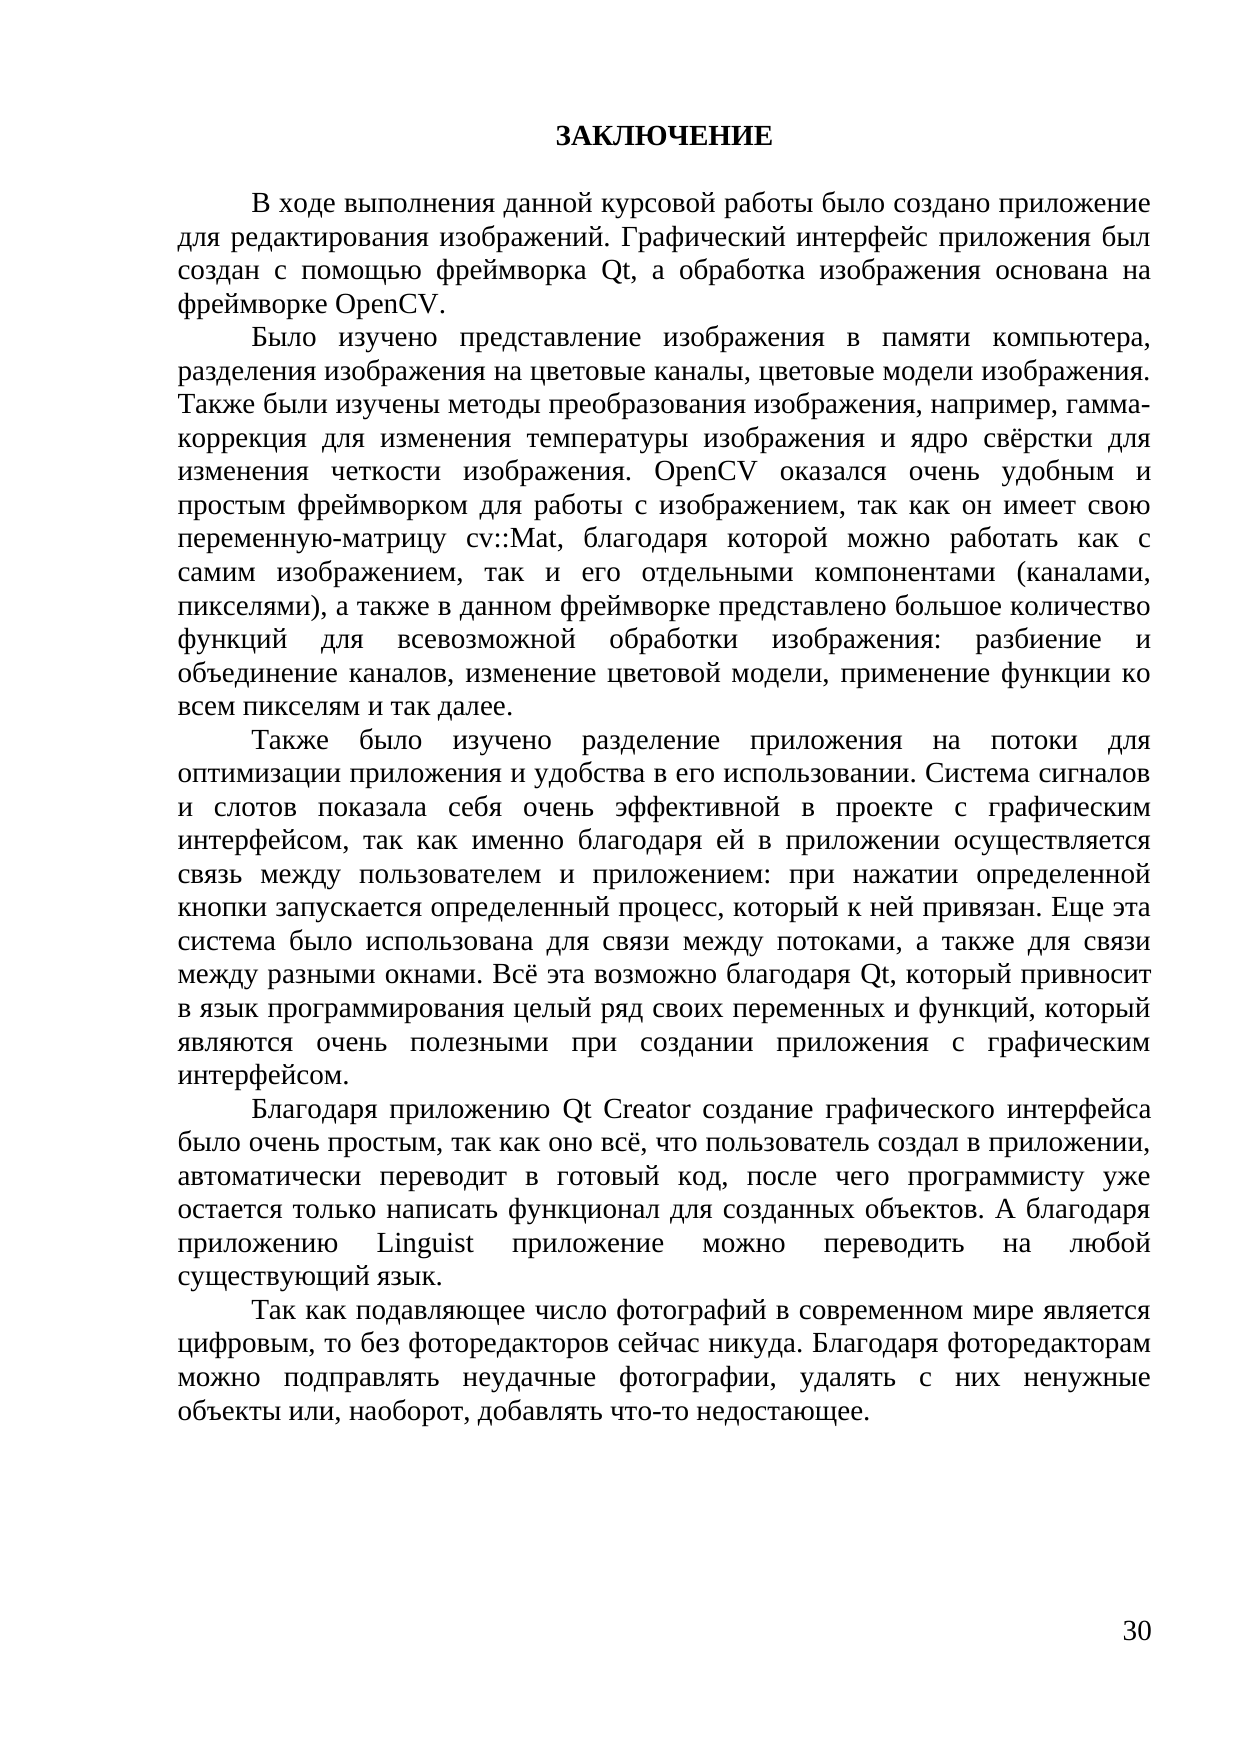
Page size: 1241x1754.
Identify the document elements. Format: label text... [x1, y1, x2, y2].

text Так как подавляющее число фотографий в современном мире является цифровым, то без фоторедакторов сейчас никуда. Благодаря фоторедакторам можно подправлять неудачные фотографии, удалять с них ненужные объекты или, наоборот, добавлять что-то недостающее. [177, 1292, 1152, 1426]
text Благодаря приложению Qt Creator создание графического интерфейса было очень простым, так как оно всё, что пользователь создал в приложении, автоматически переводит в готовый код, после чего программисту уже остается только написать функционал для созданных объектов. А благодаря приложению Linguist приложение можно переводить на любой существующий язык. [177, 1091, 1152, 1292]
text Было изучено представление изображения в памяти компьютера, разделения изображения на цветовые каналы, цветовые модели изображения. Также были изучены методы преобразования изображения, например, гамма-коррекция для изменения температуры изображения и ядро свёрстки для изменения четкости изображения. OpenCV оказался очень удобным и простым фреймворком для работы с изображением, так как он имеет свою переменную-матрицу cv::Mat, благодаря которой можно работать как с самим изображением, так и его отдельными компонентами (каналами, пикселями), а также в данном фреймворке представлено большое количество функций для всевозможной обработки изображения: разбиение и объединение каналов, изменение цветовой модели, применение функции ко всем пикселям и так далее. [177, 319, 1152, 722]
subtitle ЗАКЛЮЧЕНИЕ [177, 118, 1152, 152]
text Также было изучено разделение приложения на потоки для оптимизации приложения и удобства в его использовании. Система сигналов и слотов показала себя очень эффективной в проекте с графическим интерфейсом, так как именно благодаря ей в приложении осуществляется связь между пользователем и приложением: при нажатии определенной кнопки запускается определенный процесс, который к ней привязан. Еще эта система было использована для связи между потоками, а также для связи между разными окнами. Всё эта возможно благодаря Qt, который привносит в язык программирования целый ряд своих переменных и функций, который являются очень полезными при создании приложения с графическим интерфейсом. [177, 722, 1152, 1091]
text В ходе выполнения данной курсовой работы было создано приложение для редактирования изображений. Графический интерфейс приложения был создан с помощью фреймворка Qt, а обработка изображения основана на фреймворке OpenCV. [177, 185, 1152, 319]
